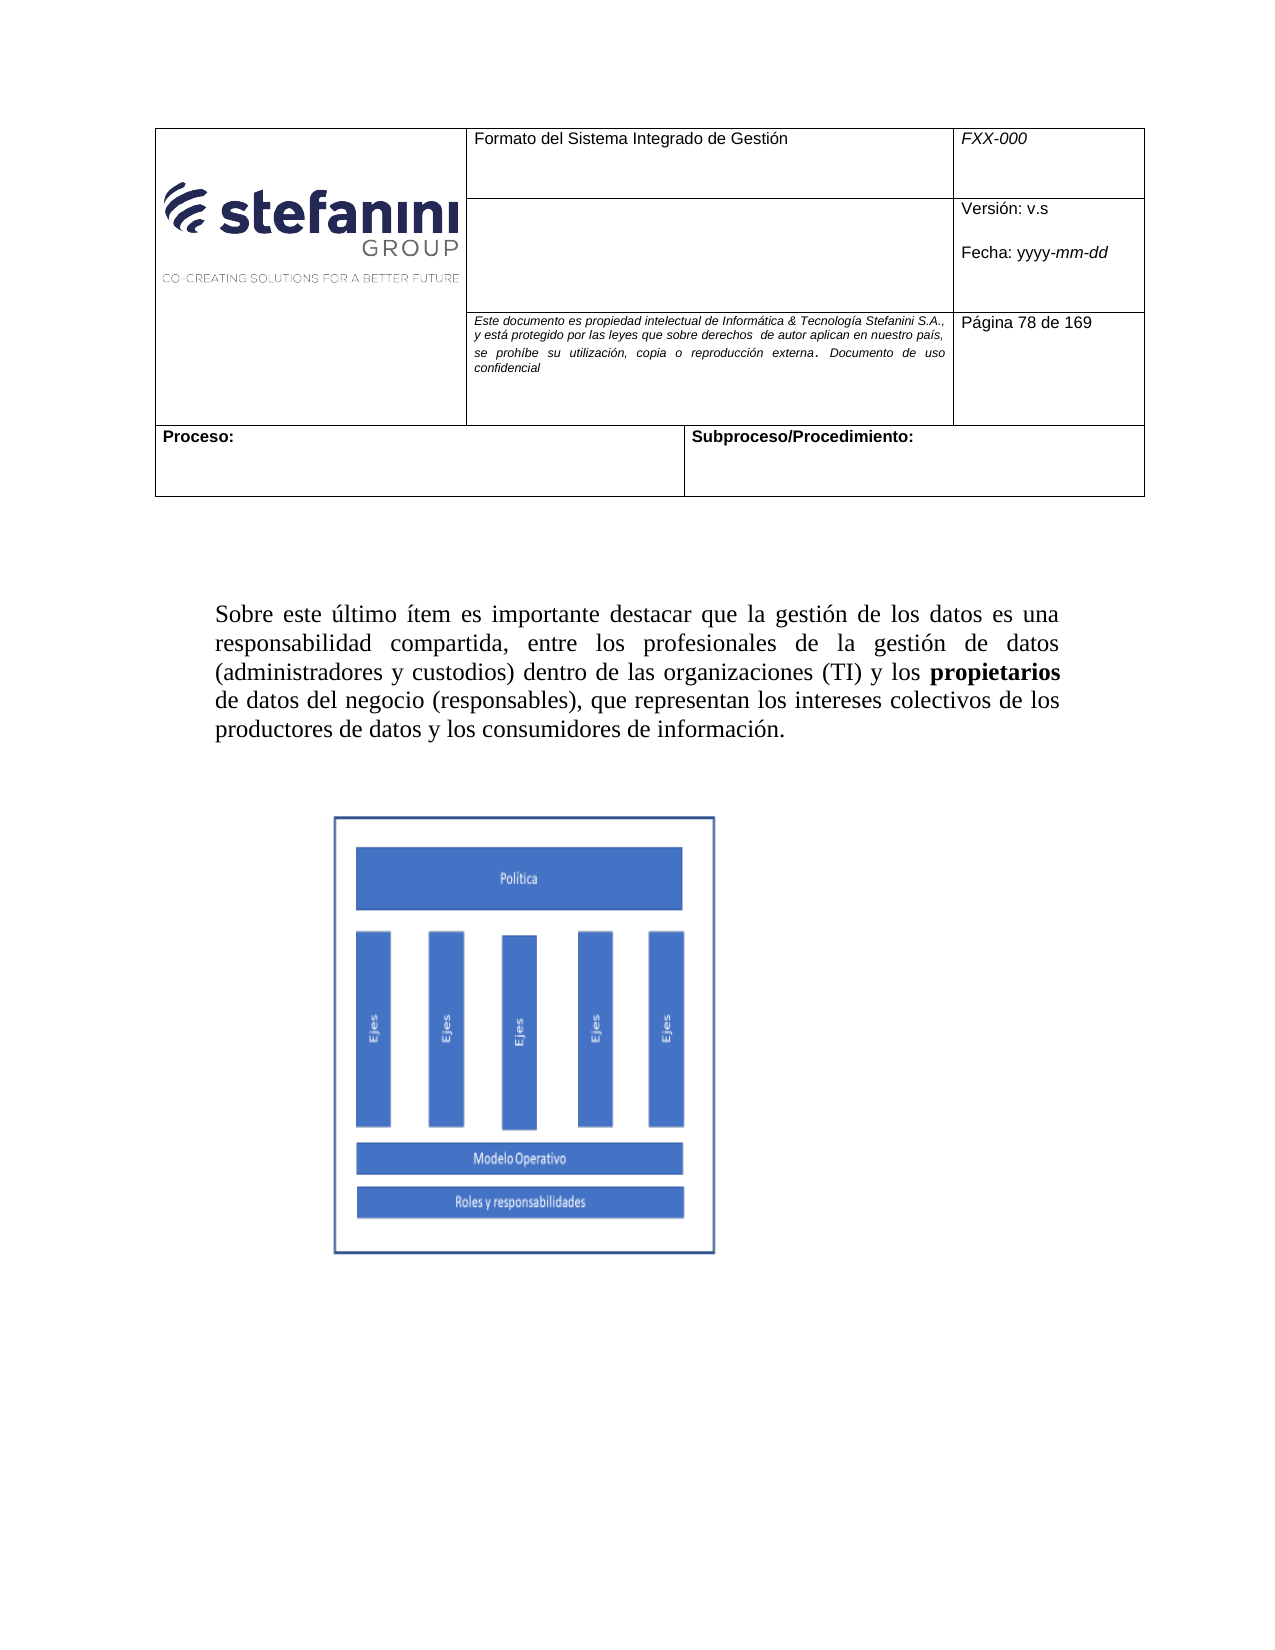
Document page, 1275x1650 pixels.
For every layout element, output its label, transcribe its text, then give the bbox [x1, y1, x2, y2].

text Sobre este último ítem es importante destacar que la gestión de los datos es una responsabilidad compartida, entre los profesionales de la gestión de datos (administradores y custodios) dentro de las organizaciones (TI) y los propietarios de datos del negocio (responsables), que representan los intereses colectivos de los productores de datos y los consumidores de información. [215, 599, 1060, 743]
picture [162, 182, 460, 286]
picture [196, 768, 857, 1297]
